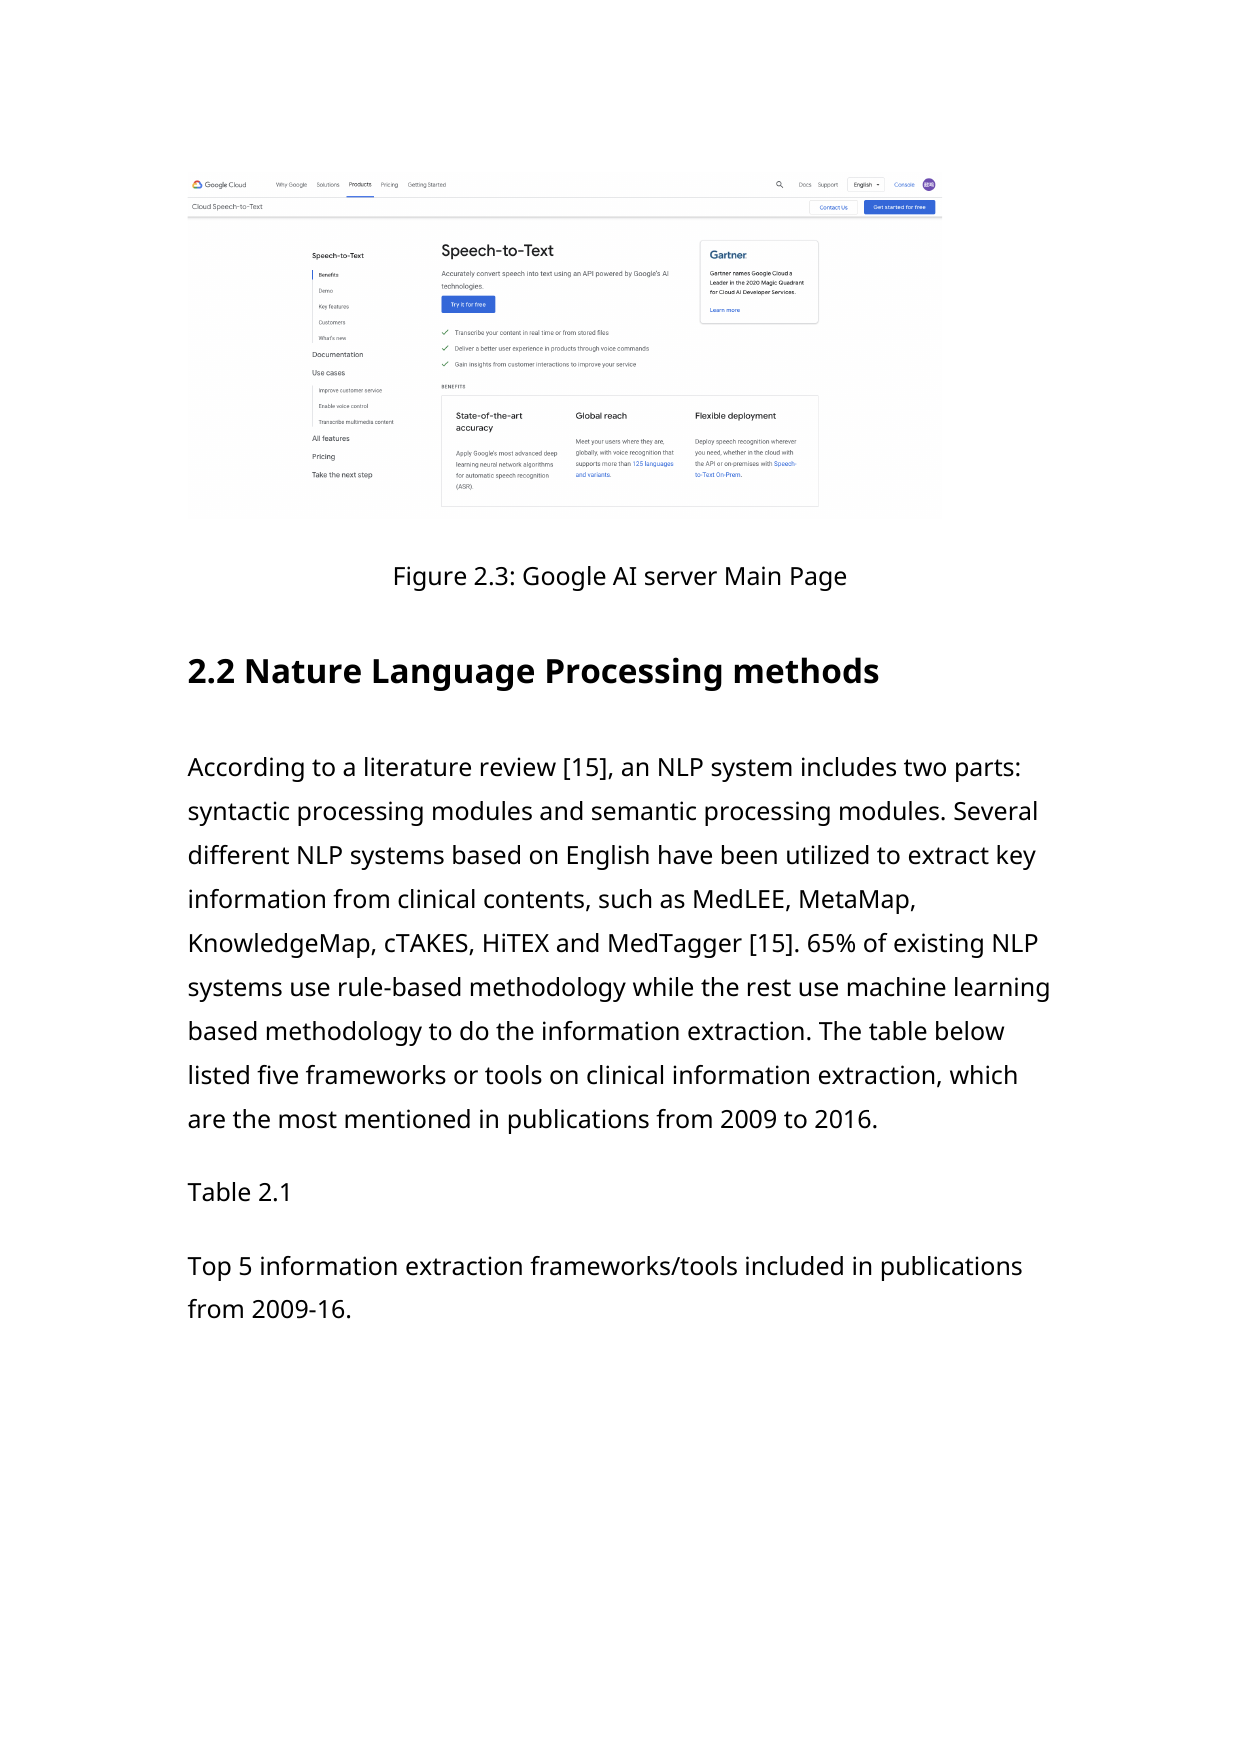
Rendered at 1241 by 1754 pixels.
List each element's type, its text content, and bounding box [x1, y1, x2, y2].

text Top 5 information extraction frameworks/tools included in publications from 2009-16. [187, 1243, 1053, 1331]
text Table 2.1 [187, 1170, 1053, 1214]
text According to a literature review [15], an NLP system includes two parts: syntactic processing modules and semantic processing modules. Several different NLP systems based on English have been utilized to extract key information from clinical contents, such as MedLEE, MetaMap, KnowledgeMap, cTAKES, HiTEX and MedTagger [15]. 65% of existing NLP systems use rule-based methodology while the rest use machine learning based methodology to do the information extraction. The table below listed five frameworks or tools on clinical information extraction, which are the most mentioned in publications from 2009 to 2016. [187, 744, 1053, 1141]
text 2.2 Nature Language Processing methods [187, 627, 1053, 715]
text Figure 2.3: Google AI server Main Page [187, 554, 1053, 598]
picture [187, 172, 943, 519]
